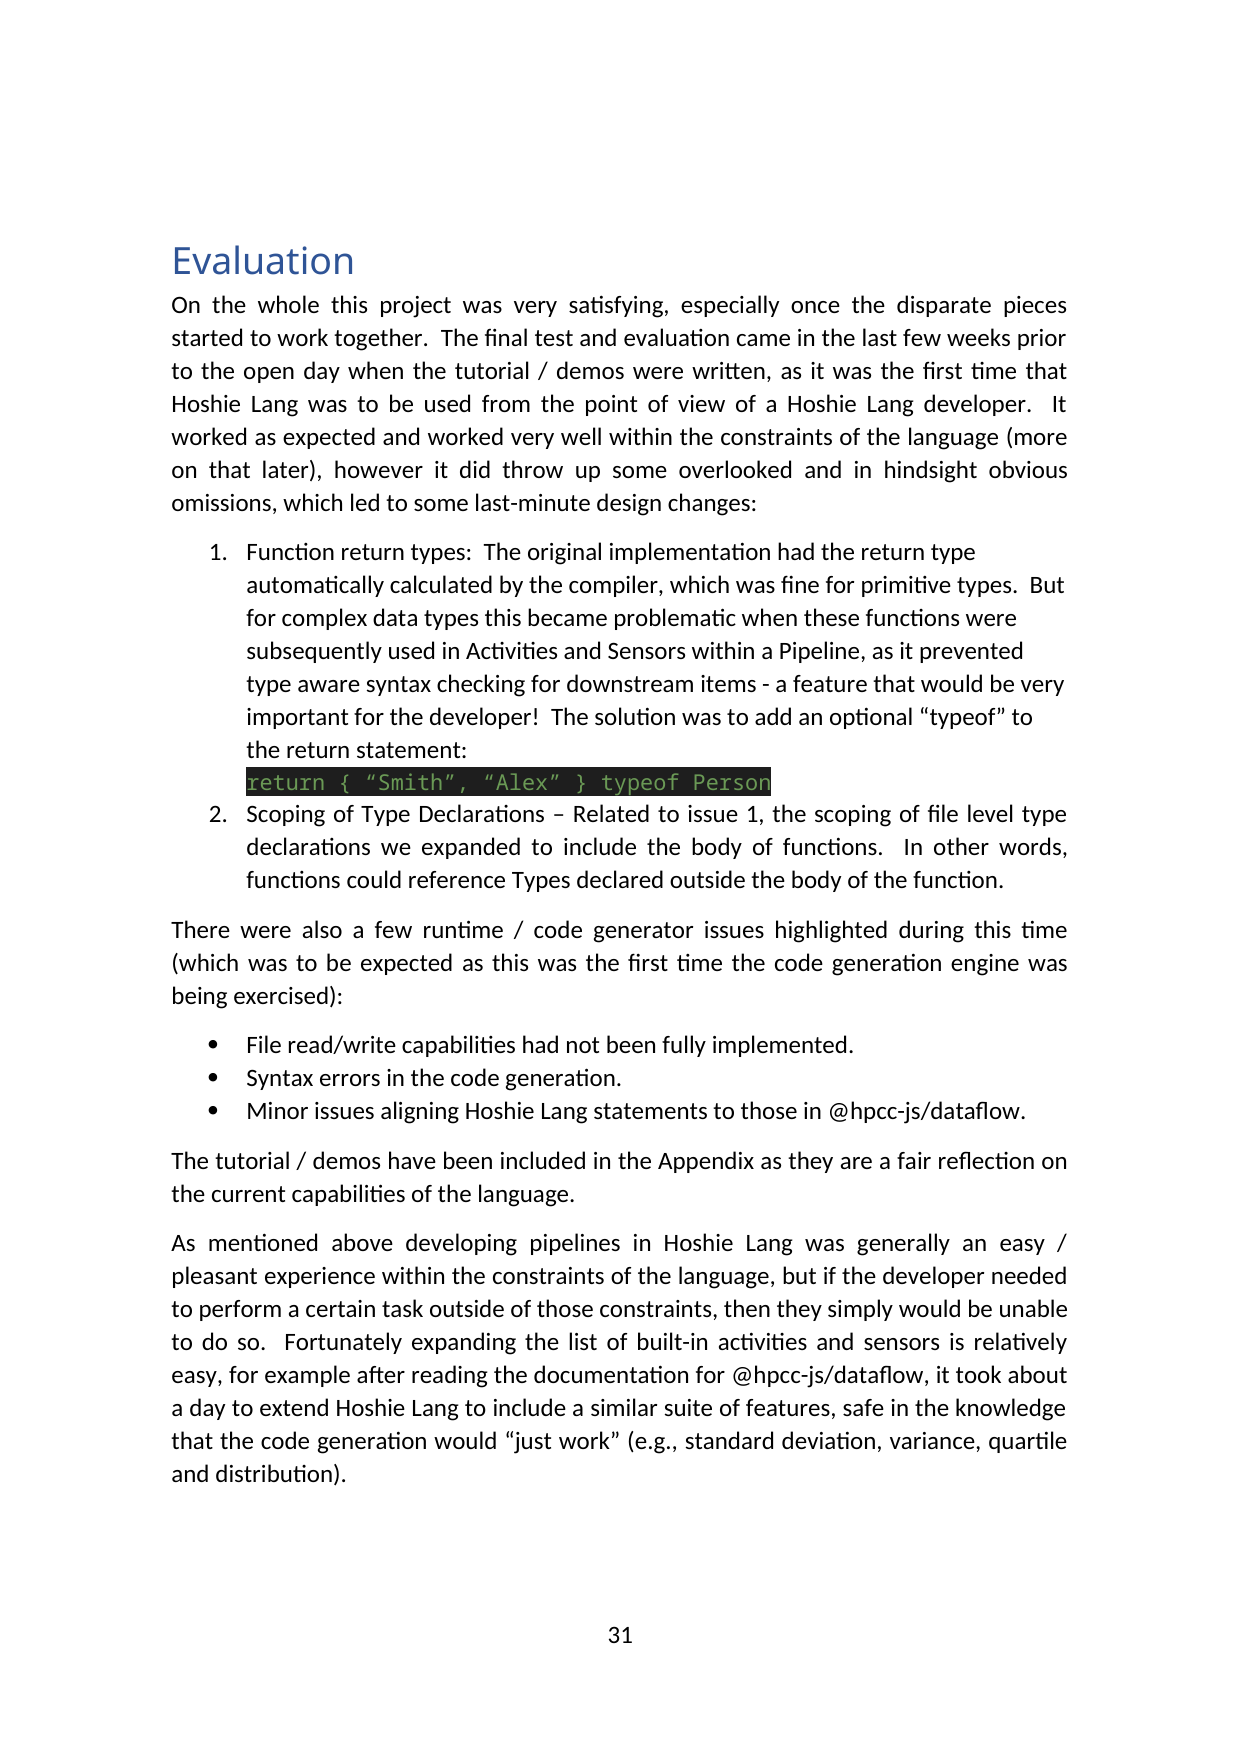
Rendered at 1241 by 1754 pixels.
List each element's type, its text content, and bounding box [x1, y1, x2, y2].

list File read/write capabilities had not been fully implemented. [209, 1029, 1069, 1060]
text On the whole this project was very satisfying, especially once the disparate pieces started to work together. The final test and evaluation came in the last few weeks prior to the open day when the tutorial / demos were written, as it was the first time that Hoshie Lang was to be used from the point of view of a Hoshie Lang developer. It worked as expected and worked very well within the constraints of the language (more on that later), however it did throw up some overlooked and in hindsight obvious omissions, which led to some last-minute design changes: [171, 289, 1069, 517]
text There were also a few runtime / code generator issues highlighted during this time (which was to be expected as this was the first time the code generation engine was being exercised): [171, 914, 1069, 1010]
list Syntax errors in the code generation. [209, 1062, 1069, 1093]
text The tutorial / demos have been included in the Appendix as they are a fair reflection on the current capabilities of the language. [171, 1145, 1069, 1208]
text As mentioned above developing pipelines in Hoshie Lang was generally an easy / pleasant experience within the constraints of the language, but if the developer needed to perform a certain task outside of those constraints, then they simply would be unable to do so. Fortunately expanding the list of built-in activities and sensors is relatively easy, for example after reading the documentation for @hpcc-js/dataflow, it took about a day to extend Hoshie Lang to include a similar suite of features, safe in the knowledge that the code generation would “just work” (e.g., standard deviation, variance, quartile and distribution). [171, 1227, 1069, 1488]
list Function return types: The original implementation had the return type automatically calculated by the compiler, which was fine for primitive types. But for complex data types this became problematic when these functions were subsequently used in Activities and Sensors within a Pipeline, as it prevented type aware syntax checking for downstream items - a feature that would be very important for the developer! The solution was to add an optional “typeof” to the return statement: return { “Smith”, “Alex” } typeof Person [209, 536, 1069, 796]
subtitle Evaluation [171, 234, 1069, 285]
list Minor issues aligning Hoshie Lang statements to those in @hpcc-js/dataflow. [209, 1095, 1069, 1126]
list Scoping of Type Declarations – Related to issue 1, the scoping of file level type declarations we expanded to include the body of functions. In other words, functions could reference Types declared outside the body of the function. [209, 799, 1069, 895]
